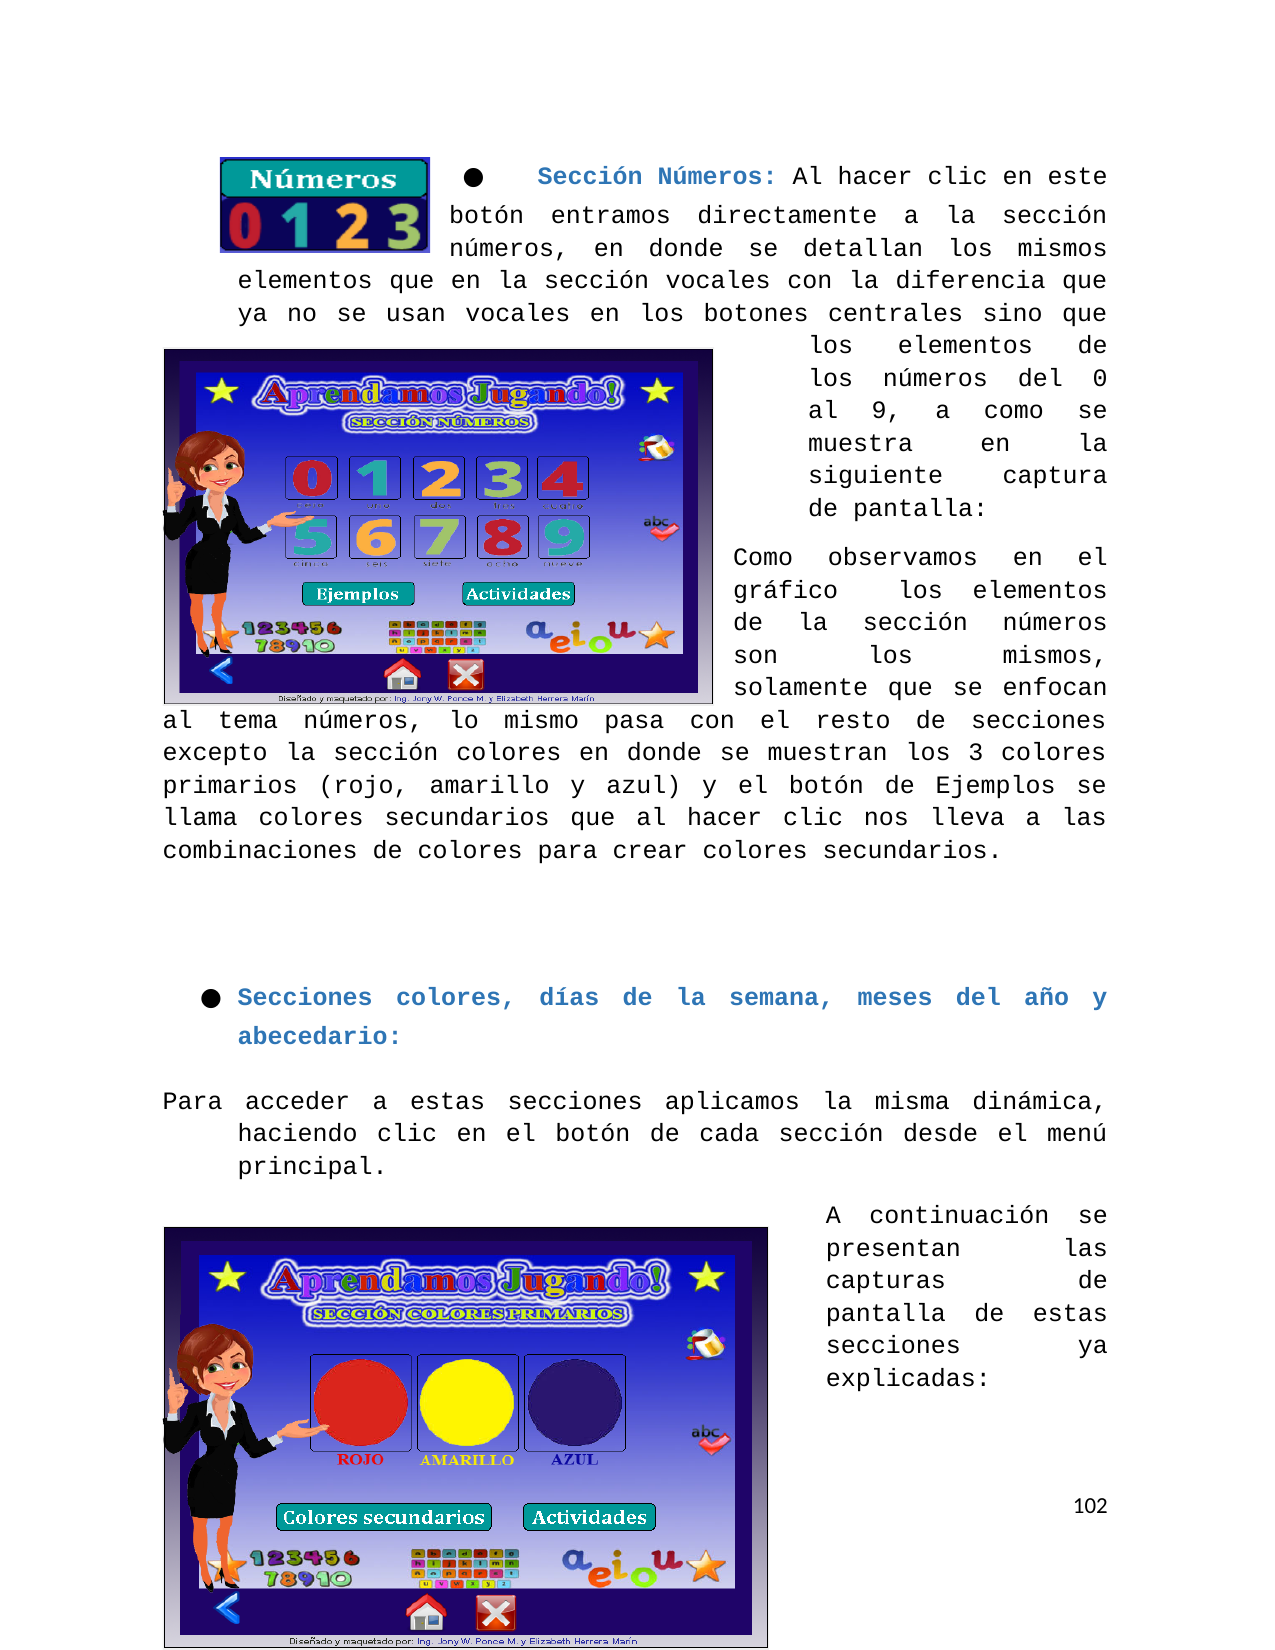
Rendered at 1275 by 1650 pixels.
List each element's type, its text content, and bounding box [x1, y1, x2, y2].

picture [219, 157, 431, 253]
picture [162, 347, 715, 706]
list Secciones colores, días de la semana, meses del año y abecedario: [200, 968, 1107, 1052]
text Como observamos en el gráfico los elementos de la sección números son los mismos, solamente que se enfocan al tema números, lo mismo pasa con el resto de secciones excepto la sección colores en donde se muestran los 3 colores primarios (rojo, amarillo y azul) y el botón de Ejemplos se llama colores secundarios que al hacer clic nos lleva a las combinaciones de colores para crear colores secundarios. [162, 545, 1107, 866]
list Sección Números: Al hacer clic en este botón entramos directamente a la sección números, en donde se detallan los mismos elementos que en la sección vocales con la diferencia que ya no se usan vocales en los botones centrales sino que los elementos de los números del 0 al 9, a como se muestra en la siguiente captura de pantalla: [200, 148, 1107, 524]
text A continuación se presentan las capturas de pantalla de estas secciones ya explicadas: [200, 1203, 1107, 1393]
text Para acceder a estas secciones aplicamos la misma dinámica, haciendo clic en el botón de cada sección desde el menú principal. [162, 1088, 1107, 1182]
picture [162, 1226, 770, 1650]
